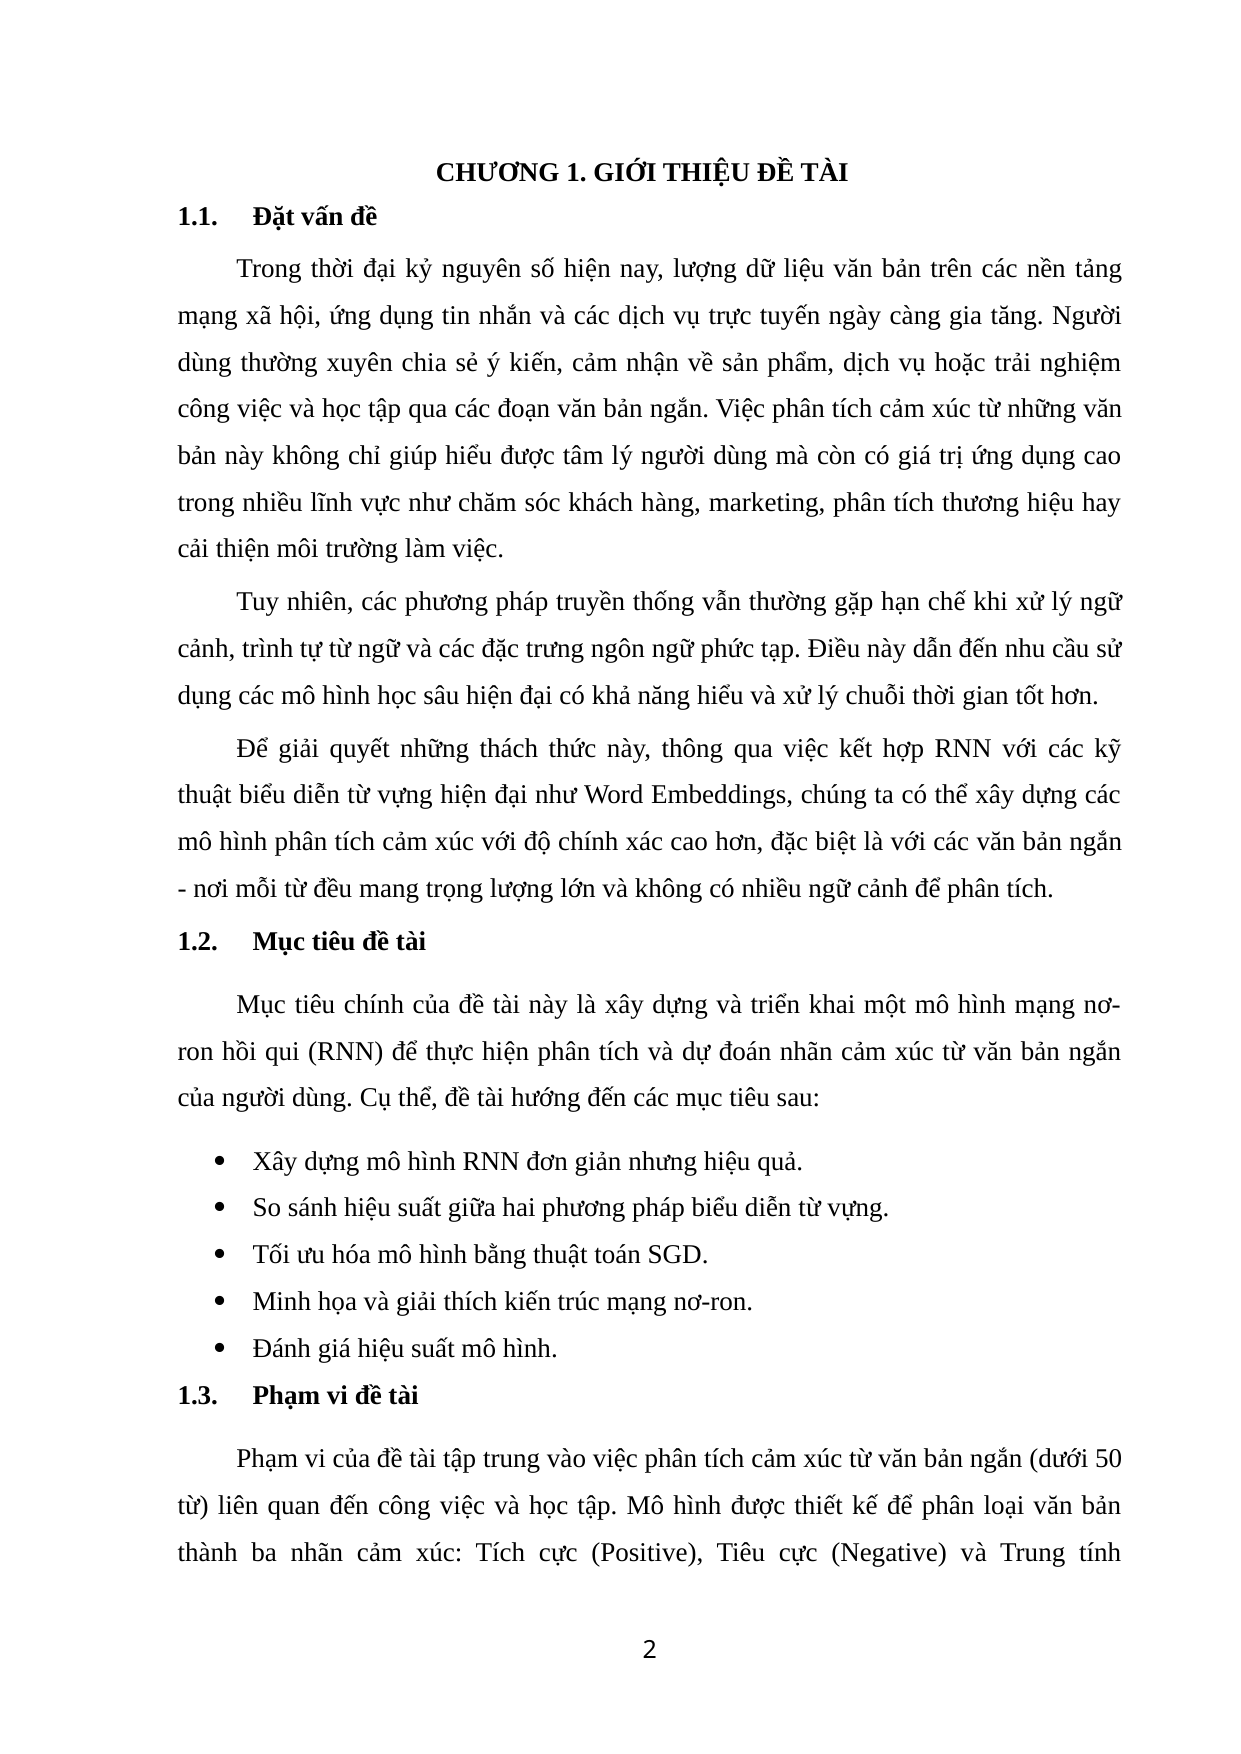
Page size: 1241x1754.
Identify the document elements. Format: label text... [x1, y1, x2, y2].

list Xây dựng mô hình RNN đơn giản nhưng hiệu quả. [215, 1145, 1122, 1176]
list Minh họa và giải thích kiến trúc mạng nơ-ron. [215, 1285, 1122, 1317]
list Mục tiêu đề tài [177, 925, 1122, 956]
text Trong thời đại kỷ nguyên số hiện nay, lượng dữ liệu văn bản trên các nền tảng mạng xã hội, ứng dụng tin nhắn và các dịch vụ trực tuyến ngày càng gia tăng. Người dùng thường xuyên chia sẻ ý kiến, cảm nhận về sản phẩm, dịch vụ hoặc trải nghiệm công việc và học tập qua các đoạn văn bản ngắn. Việc phân tích cảm xúc từ những văn bản này không chỉ giúp hiểu được tâm lý người dùng mà còn có giá trị ứng dụng cao trong nhiều lĩnh vực như chăm sóc khách hàng, marketing, phân tích thương hiệu hay cải thiện môi trường làm việc. [177, 253, 1122, 564]
list So sánh hiệu suất giữa hai phương pháp biểu diễn từ vựng. [215, 1192, 1122, 1223]
text Để giải quyết những thách thức này, thông qua việc kết hợp RNN với các kỹ thuật biểu diễn từ vựng hiện đại như Word Embeddings, chúng ta có thể xây dựng các mô hình phân tích cảm xúc với độ chính xác cao hơn, đặc biệt là với các văn bản ngắn - nơi mỗi từ đều mang trọng lượng lớn và không có nhiều ngữ cảnh để phân tích. [177, 732, 1122, 903]
list Tối ưu hóa mô hình bằng thuật toán SGD. [215, 1238, 1122, 1270]
list Phạm vi đề tài [177, 1379, 1122, 1410]
text Mục tiêu chính của đề tài này là xây dựng và triển khai một mô hình mạng nơ-ron hồi qui (RNN) để thực hiện phân tích và dự đoán nhãn cảm xúc từ văn bản ngắn của người dùng. Cụ thể, đề tài hướng đến các mục tiêu sau: [177, 988, 1122, 1112]
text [177, 1442, 1122, 1567]
text Tuy nhiên, các phương pháp truyền thống vẫn thường gặp hạn chế khi xử lý ngữ cảnh, trình tự từ ngữ và các đặc trưng ngôn ngữ phức tạp. Điều này dẫn đến nhu cầu sử dụng các mô hình học sâu hiện đại có khả năng hiểu và xử lý chuỗi thời gian tốt hơn. [177, 586, 1122, 710]
list Đặt vấn đề [177, 200, 1122, 231]
subtitle CHƯƠNG 1. GIỚI THIỆU ĐỀ TÀI [177, 156, 1107, 187]
list Đánh giá hiệu suất mô hình. [215, 1332, 1122, 1363]
